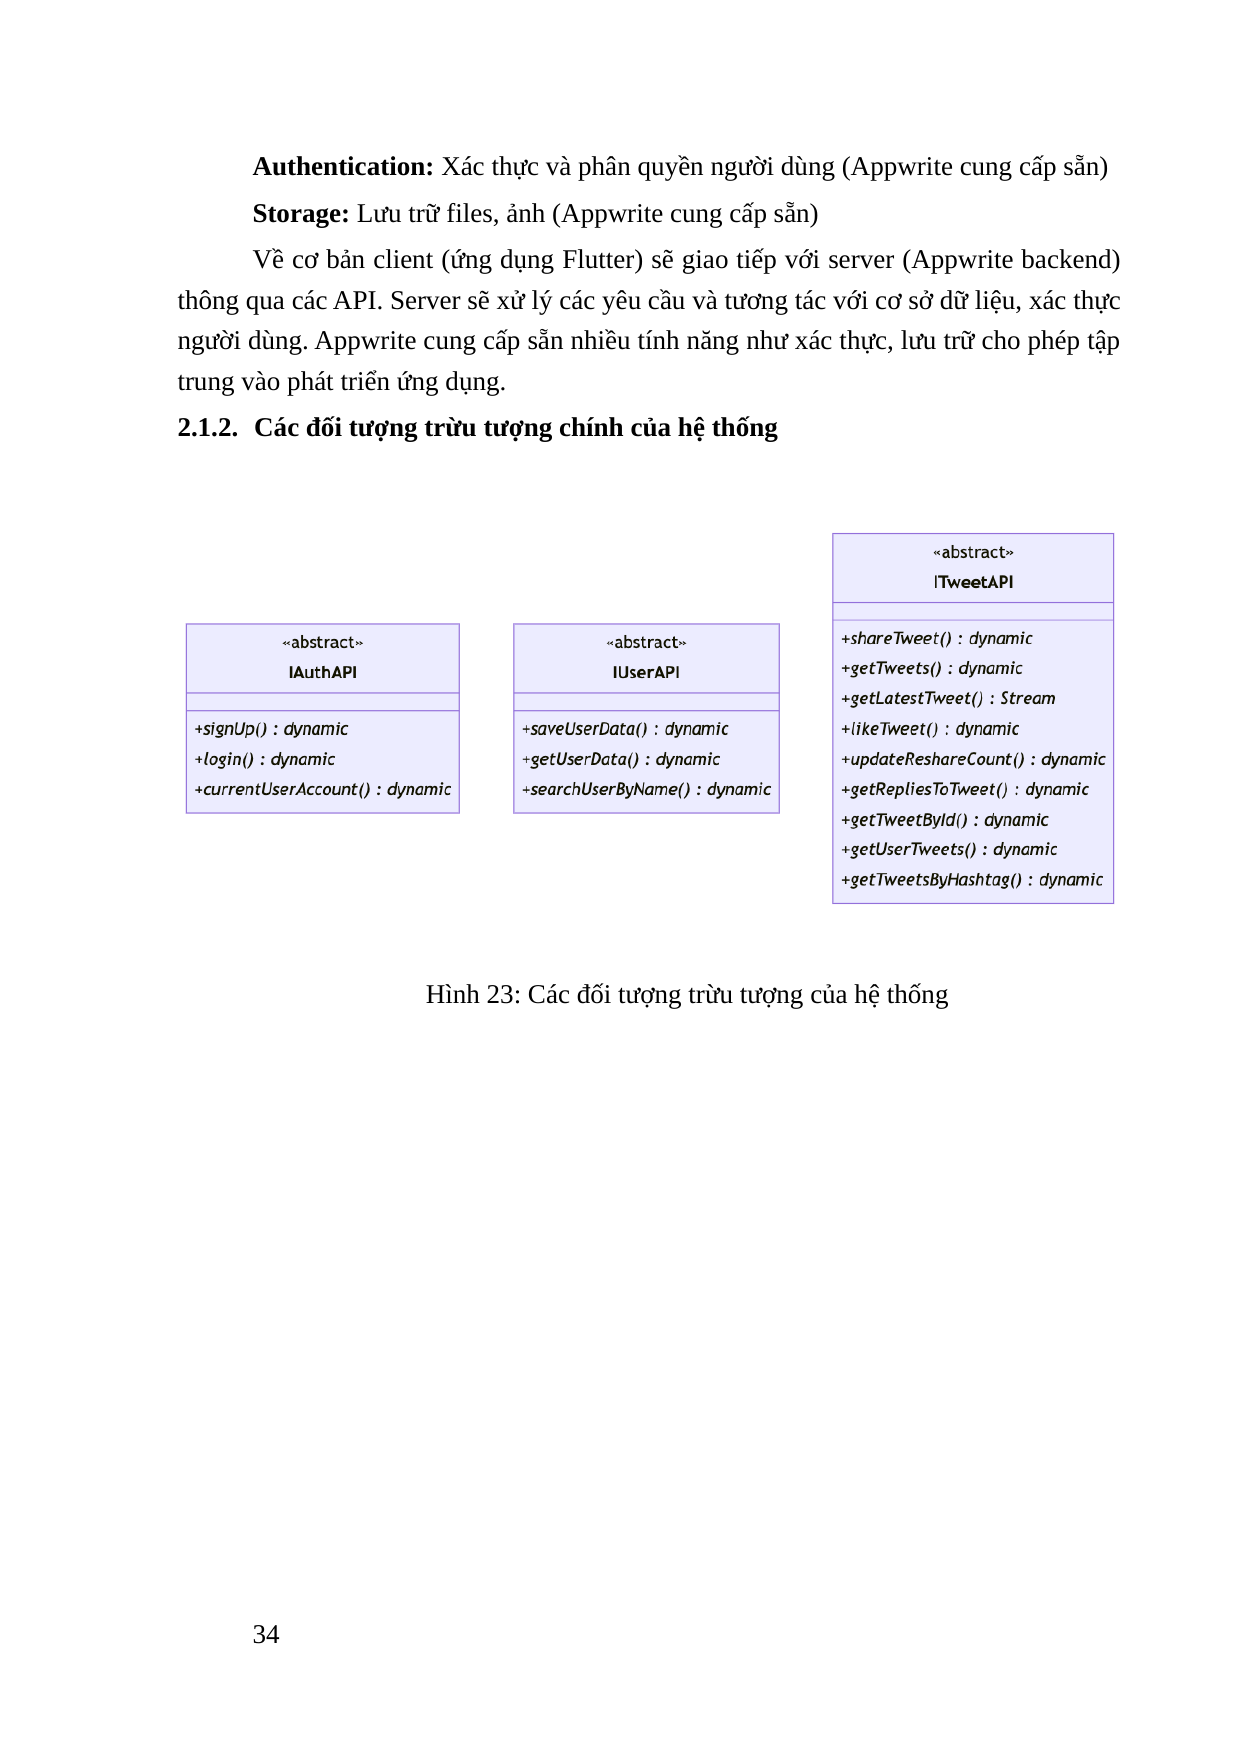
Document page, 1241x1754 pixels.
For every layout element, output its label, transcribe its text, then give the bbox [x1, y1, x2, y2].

text Storage: Lưu trữ files, ảnh (Appwrite cung cấp sẵn) [177, 197, 1122, 228]
picture [177, 457, 1122, 963]
text Authentication: Xác thực và phân quyền người dùng (Appwrite cung cấp sẵn) [177, 150, 1122, 181]
text Hình 23: Các đối tượng trừu tượng của hệ thống [177, 978, 1122, 1009]
subtitle Các đối tượng trừu tượng chính của hệ thống [177, 411, 1122, 442]
text Về cơ bản client (ứng dụng Flutter) sẽ giao tiếp với server (Appwrite backend) thông qua các API. Server sẽ xử lý các yêu cầu và tương tác với cơ sở dữ liệu, xác thực người dùng. Appwrite cung cấp sẵn nhiều tính năng như xác thực, lưu trữ cho phép tập trung vào phát triển ứng dụng. [177, 243, 1122, 396]
